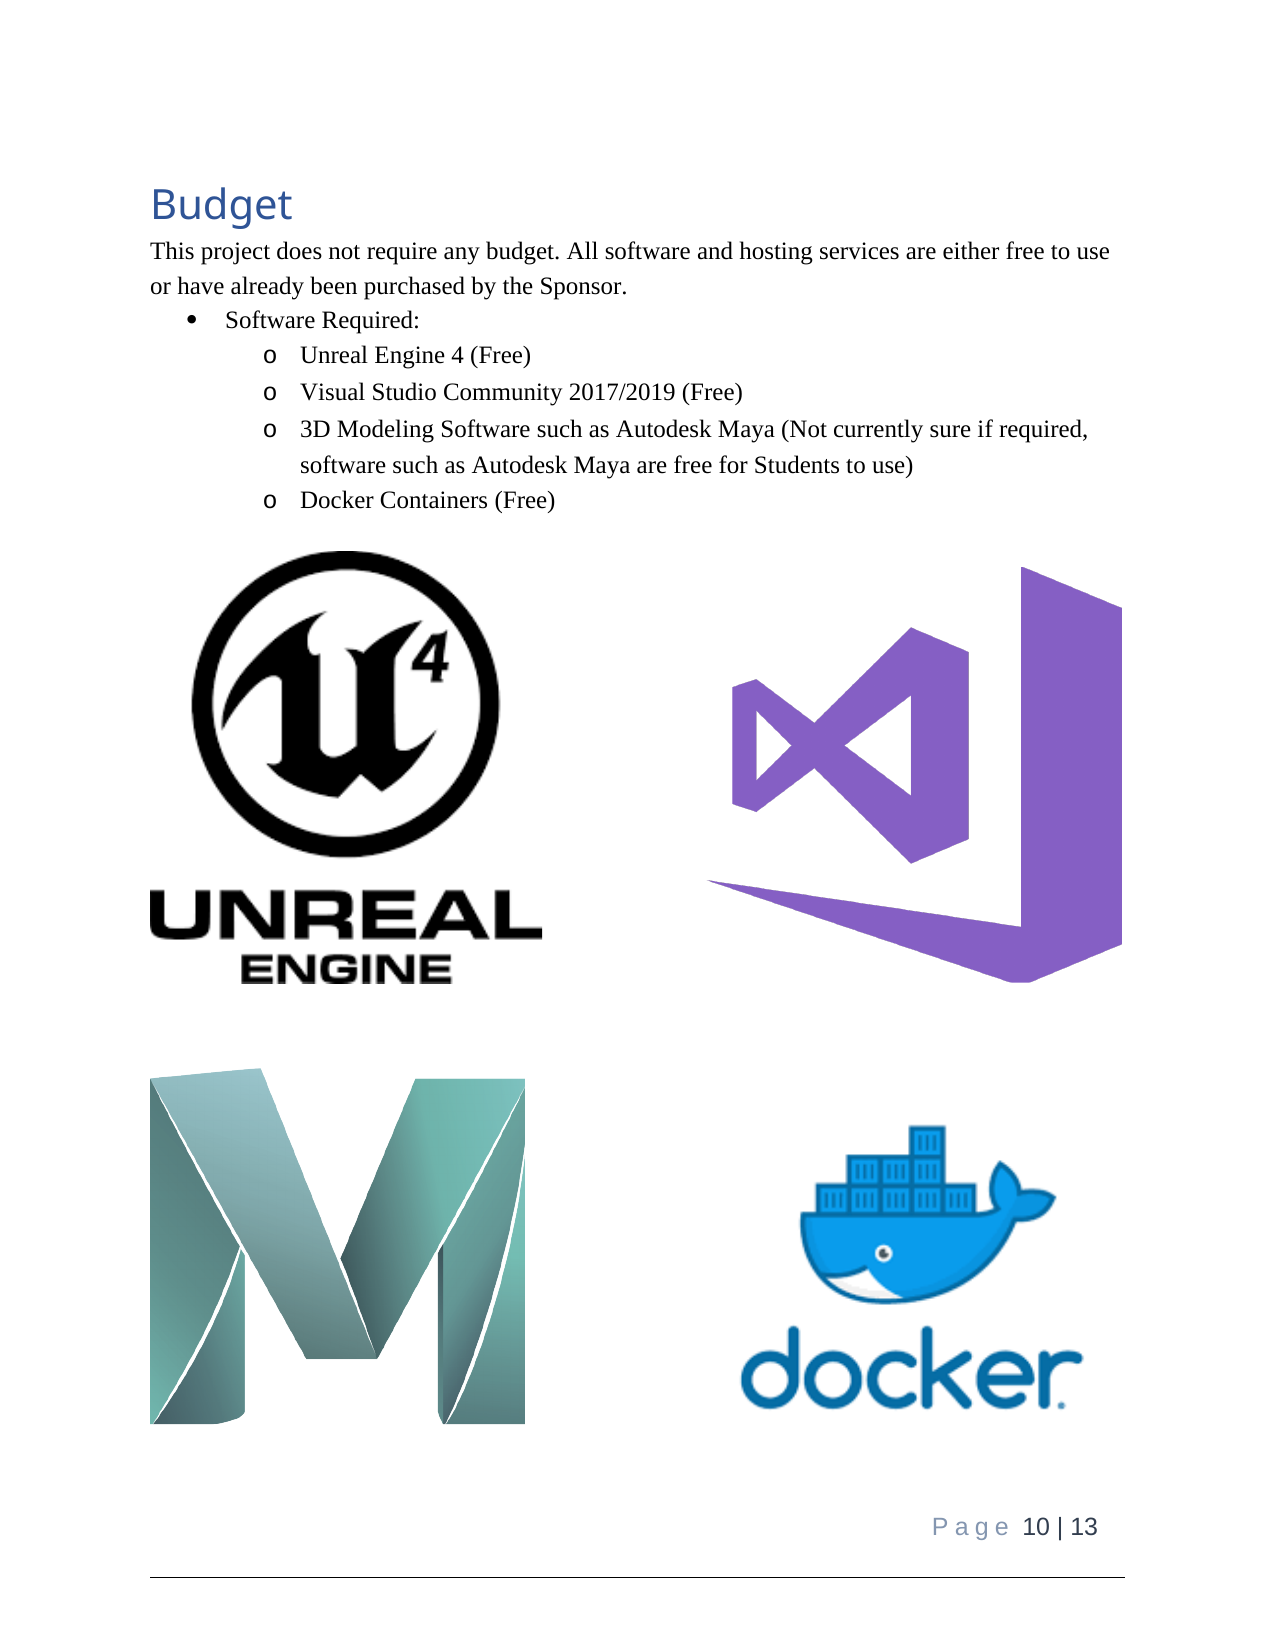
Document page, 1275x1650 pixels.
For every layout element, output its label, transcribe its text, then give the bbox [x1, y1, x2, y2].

picture [150, 551, 543, 984]
list 3D Modeling Software such as Autodesk Maya (Not currently sure if required, software such as Autodesk Maya are free for Students to use) [262, 414, 1125, 479]
title This project does not require any budget. All software and hosting services are either free to use or have already been purchased by the Sponsor. [150, 236, 1125, 299]
list Unreal Engine 4 (Free) [262, 340, 1125, 371]
list Docker Containers (Free) [262, 485, 1125, 516]
list Visual Studio Community 2017/2019 (Free) [262, 377, 1125, 407]
subtitle Budget [150, 175, 1125, 232]
picture [618, 1101, 1202, 1429]
picture [150, 1068, 525, 1425]
list Software Required: [187, 305, 1125, 334]
picture [706, 567, 1122, 983]
